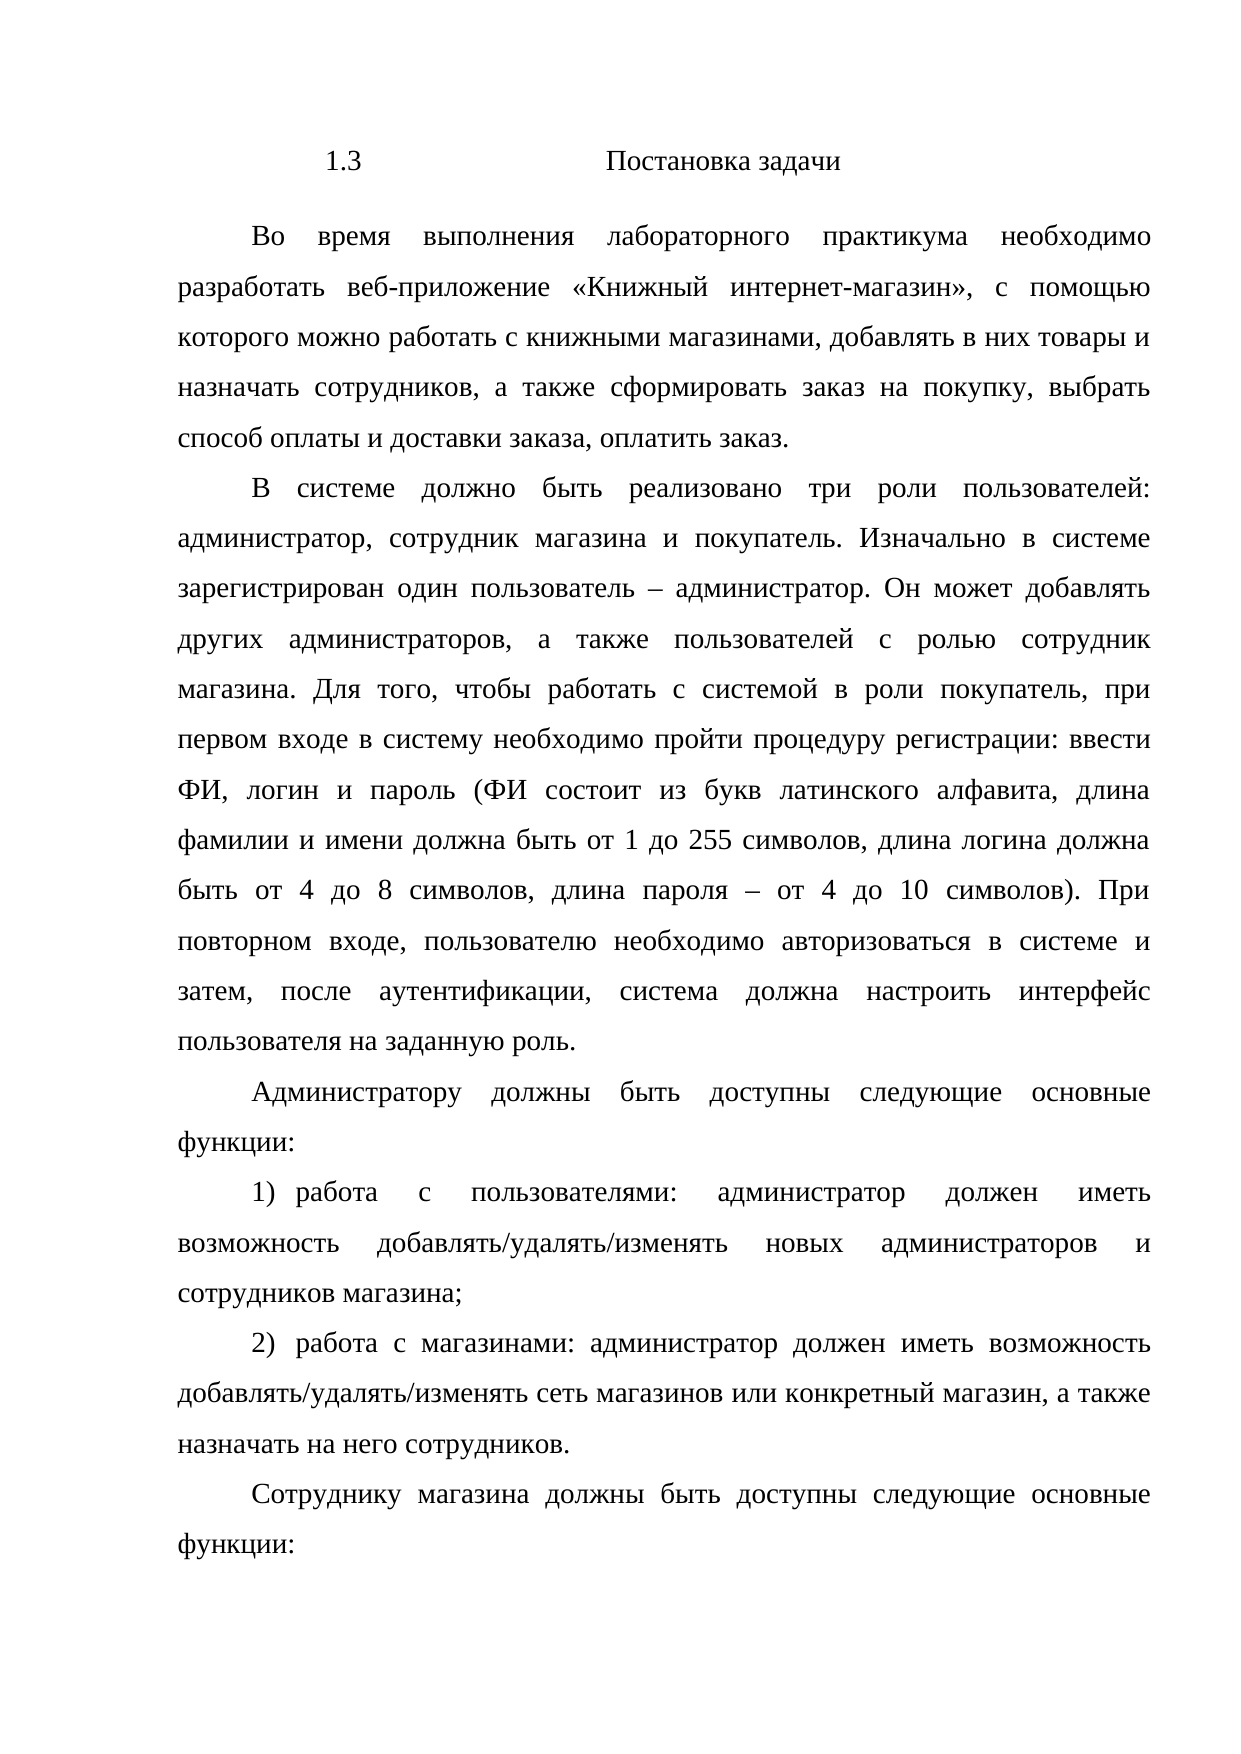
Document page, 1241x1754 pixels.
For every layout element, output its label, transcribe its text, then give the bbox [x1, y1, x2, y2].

text Сотруднику магазина должны быть доступны следующие основные функции: [177, 1476, 1152, 1560]
text Во время выполнения лабораторного практикума необходимо разработать веб-приложение «Книжный интернет-магазин», с помощью которого можно работать с книжными магазинами, добавлять в них товары и назначать сотрудников, а также сформировать заказ на покупку, выбрать способ оплаты и доставки заказа, оплатить заказ. [177, 218, 1152, 453]
list работа с пользователями: администратор должен иметь возможность добавлять/удалять/изменять новых администраторов и сотрудников магазина; [177, 1174, 1152, 1308]
text Администратору должны быть доступны следующие основные функции: [177, 1074, 1152, 1158]
text Постановка задачи [251, 143, 1152, 177]
text В системе должно быть реализовано три роли пользователей: администратор, сотрудник магазина и покупатель. Изначально в системе зарегистрирован один пользователь – администратор. Он может добавлять других администраторов, а также пользователей с ролью сотрудник магазина. Для того, чтобы работать с системой в роли покупатель, при первом входе в систему необходимо пройти процедуру регистрации: ввести ФИ, логин и пароль (ФИ состоит из букв латинского алфавита, длина фамилии и имени должна быть от 1 до 255 символов, длина логина должна быть от 4 до 8 символов, длина пароля – от 4 до 10 символов). При повторном входе, пользователю необходимо авторизоваться в системе и затем, после аутентификации, система должна настроить интерфейс пользователя на заданную роль. [177, 470, 1152, 1057]
list работа с магазинами: администратор должен иметь возможность добавлять/удалять/изменять сеть магазинов или конкретный магазин, а также назначать на него сотрудников. [177, 1325, 1152, 1459]
